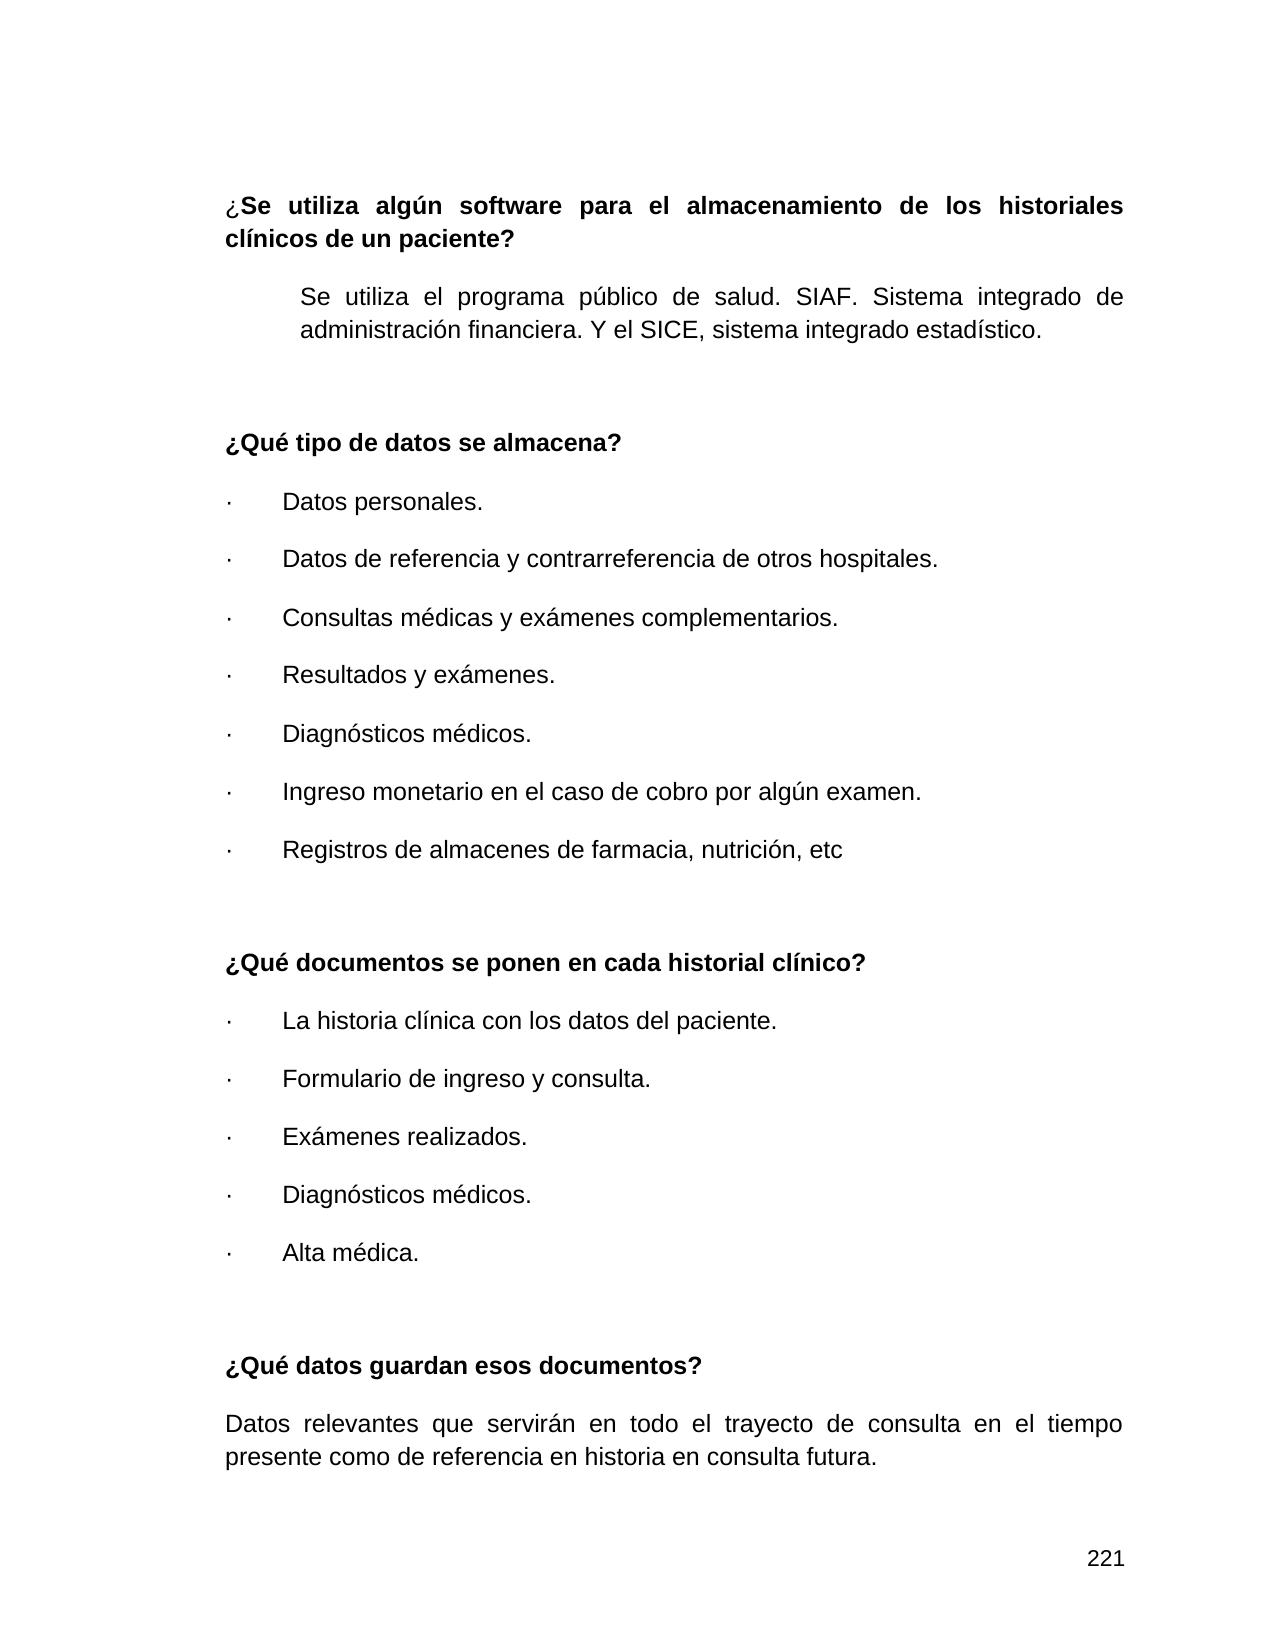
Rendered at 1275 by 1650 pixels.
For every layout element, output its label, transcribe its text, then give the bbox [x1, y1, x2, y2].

text · Datos personales. [225, 486, 1125, 515]
text · Diagnósticos médicos. [225, 718, 1125, 747]
text · Ingreso monetario en el caso de cobro por algún examen. [225, 777, 1125, 805]
text ¿Qué documentos se ponen en cada historial clínico? [225, 948, 1125, 977]
text · Alta médica. [225, 1238, 1125, 1267]
text · Resultados y exámenes. [225, 661, 1125, 689]
text · Consultas médicas y exámenes complementarios. [225, 602, 1125, 631]
text ¿Se utiliza algún software para el almacenamiento de los historiales clínicos de un paciente? [225, 191, 1125, 253]
text · Registros de almacenes de farmacia, nutrición, etc [225, 834, 1125, 863]
text · Datos de referencia y contrarreferencia de otros hospitales. [225, 544, 1125, 573]
text · La historia clínica con los datos del paciente. [225, 1006, 1125, 1034]
text · Exámenes realizados. [225, 1122, 1125, 1151]
text ¿Qué tipo de datos se almacena? [225, 428, 1125, 457]
text Se utiliza el programa público de salud. SIAF. Sistema integrado de administración financiera. Y el SICE, sistema integrado estadístico. [300, 282, 1125, 344]
text Datos relevantes que servirán en todo el trayecto de consulta en el tiempo presente como de referencia en historia en consulta futura. [225, 1409, 1125, 1471]
text · Diagnósticos médicos. [225, 1180, 1125, 1209]
text · Formulario de ingreso y consulta. [225, 1064, 1125, 1093]
text ¿Qué datos guardan esos documentos? [225, 1351, 1125, 1380]
